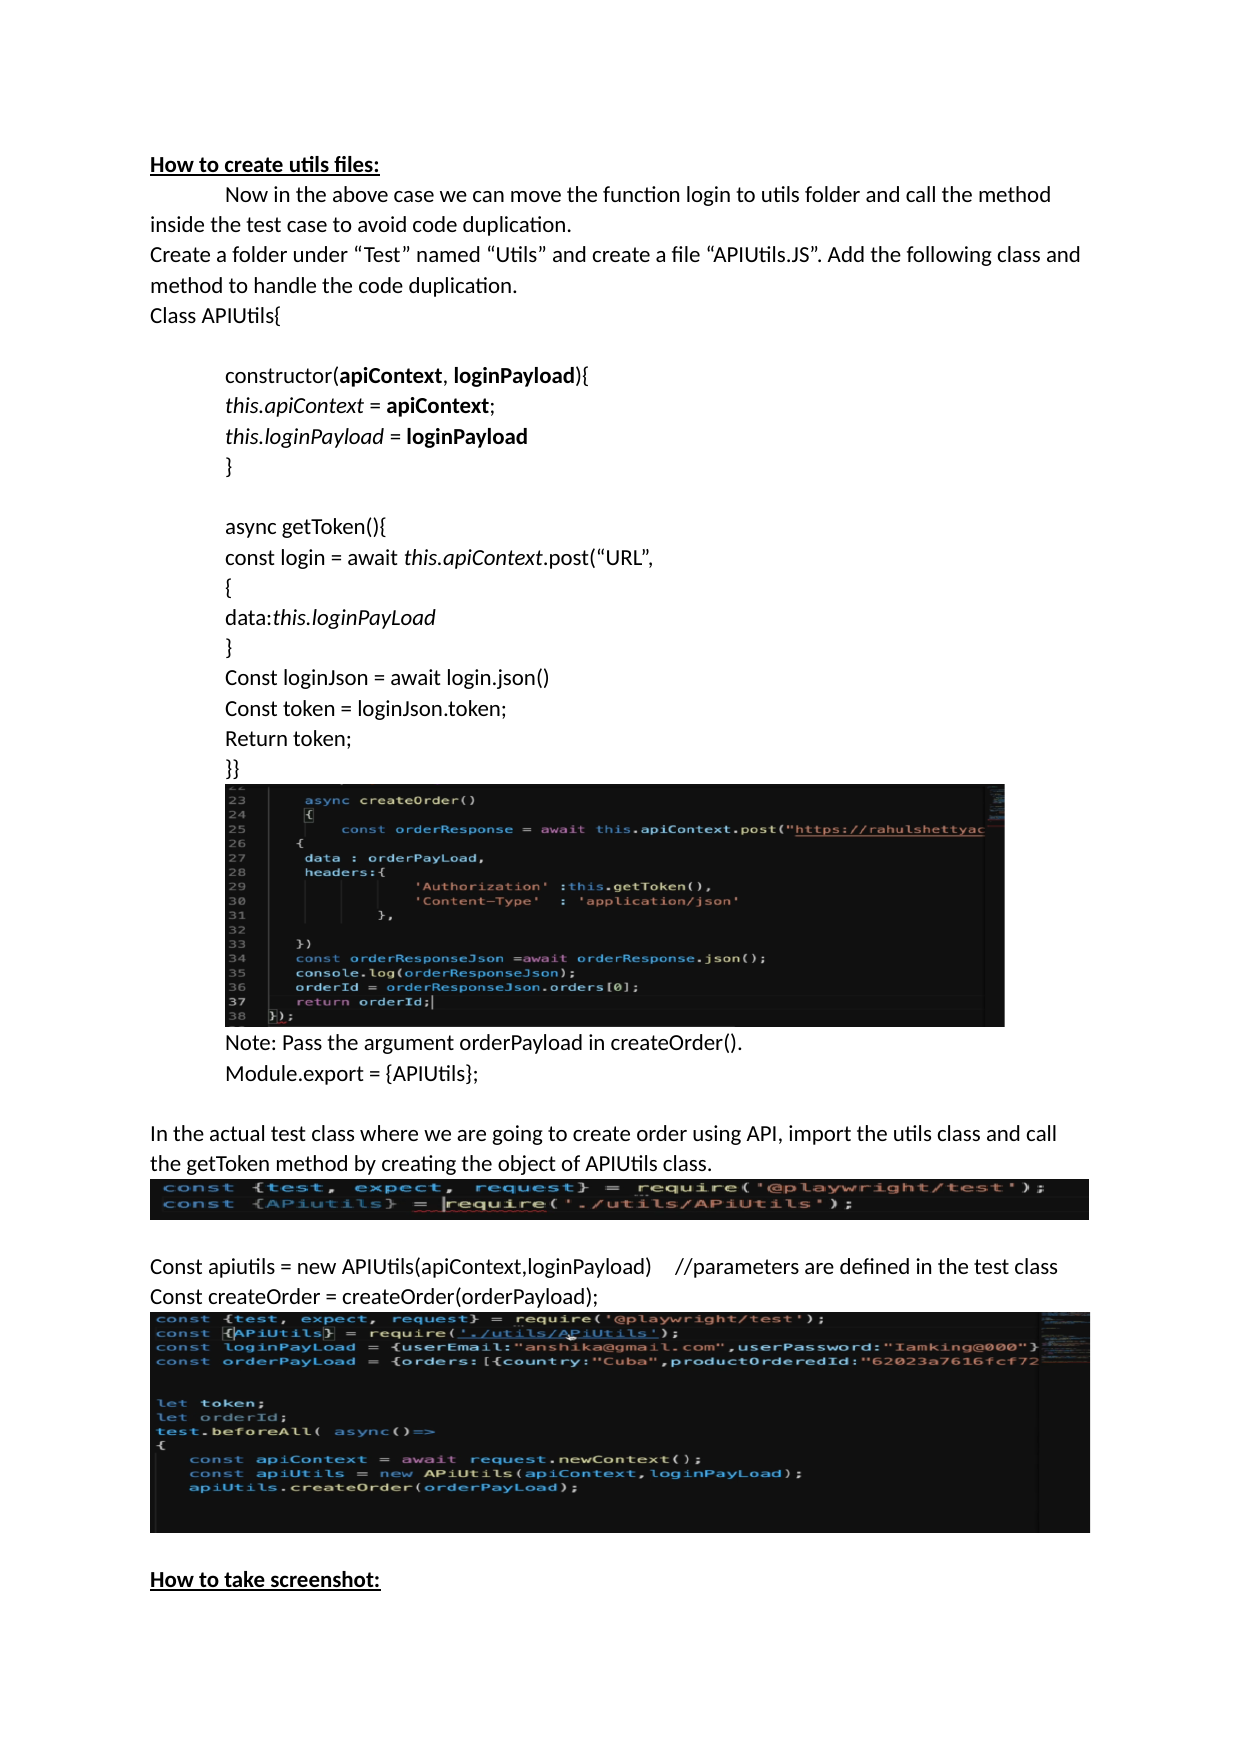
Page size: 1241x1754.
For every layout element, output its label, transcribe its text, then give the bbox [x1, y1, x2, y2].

text Note: Pass the argument orderPayload in createOrder(). [225, 1028, 1090, 1057]
text } [225, 633, 1090, 661]
text Class APIUtils{ [150, 301, 1090, 329]
text How to create utils files: [150, 150, 1090, 178]
picture [150, 1312, 1091, 1533]
text Create a folder under “Test” named “Utils” and create a file “APIUtils.JS”. Add the following class and method to handle the code duplication. [150, 241, 1090, 299]
text constructor(apiContext, loginPayload){ [225, 361, 1090, 389]
text Now in the above case we can move the function login to utils folder and call the method inside the test case to avoid code duplication. [150, 180, 1090, 238]
picture [225, 784, 1005, 1027]
text Return token; [225, 724, 1090, 752]
text }} [225, 754, 1090, 782]
text How to take screenshot: [150, 1565, 1090, 1593]
text this.apiContext = apiContext; [225, 392, 1090, 420]
text { [225, 573, 1090, 601]
text const login = await this.apiContext.post(“URL”, [225, 543, 1090, 571]
text In the actual test class where we are going to create order using API, import the utils class and call the getToken method by creating the object of APIUtils class. [150, 1119, 1090, 1177]
text Module.export = {APIUtils}; [225, 1059, 1090, 1087]
text this.loginPayload = loginPayload [225, 422, 1090, 450]
text Const createOrder = createOrder(orderPayload); [150, 1282, 1090, 1310]
text } [225, 452, 1090, 480]
text data:this.loginPayLoad [225, 603, 1090, 631]
text Const apiutils = new APIUtils(apiContext,loginPayload) //parameters are defined in the test class [150, 1252, 1090, 1280]
text async getToken(){ [225, 512, 1090, 541]
picture [150, 1179, 1089, 1220]
text Const loginJson = await login.json() [225, 663, 1090, 692]
text Const token = loginJson.token; [225, 694, 1090, 722]
